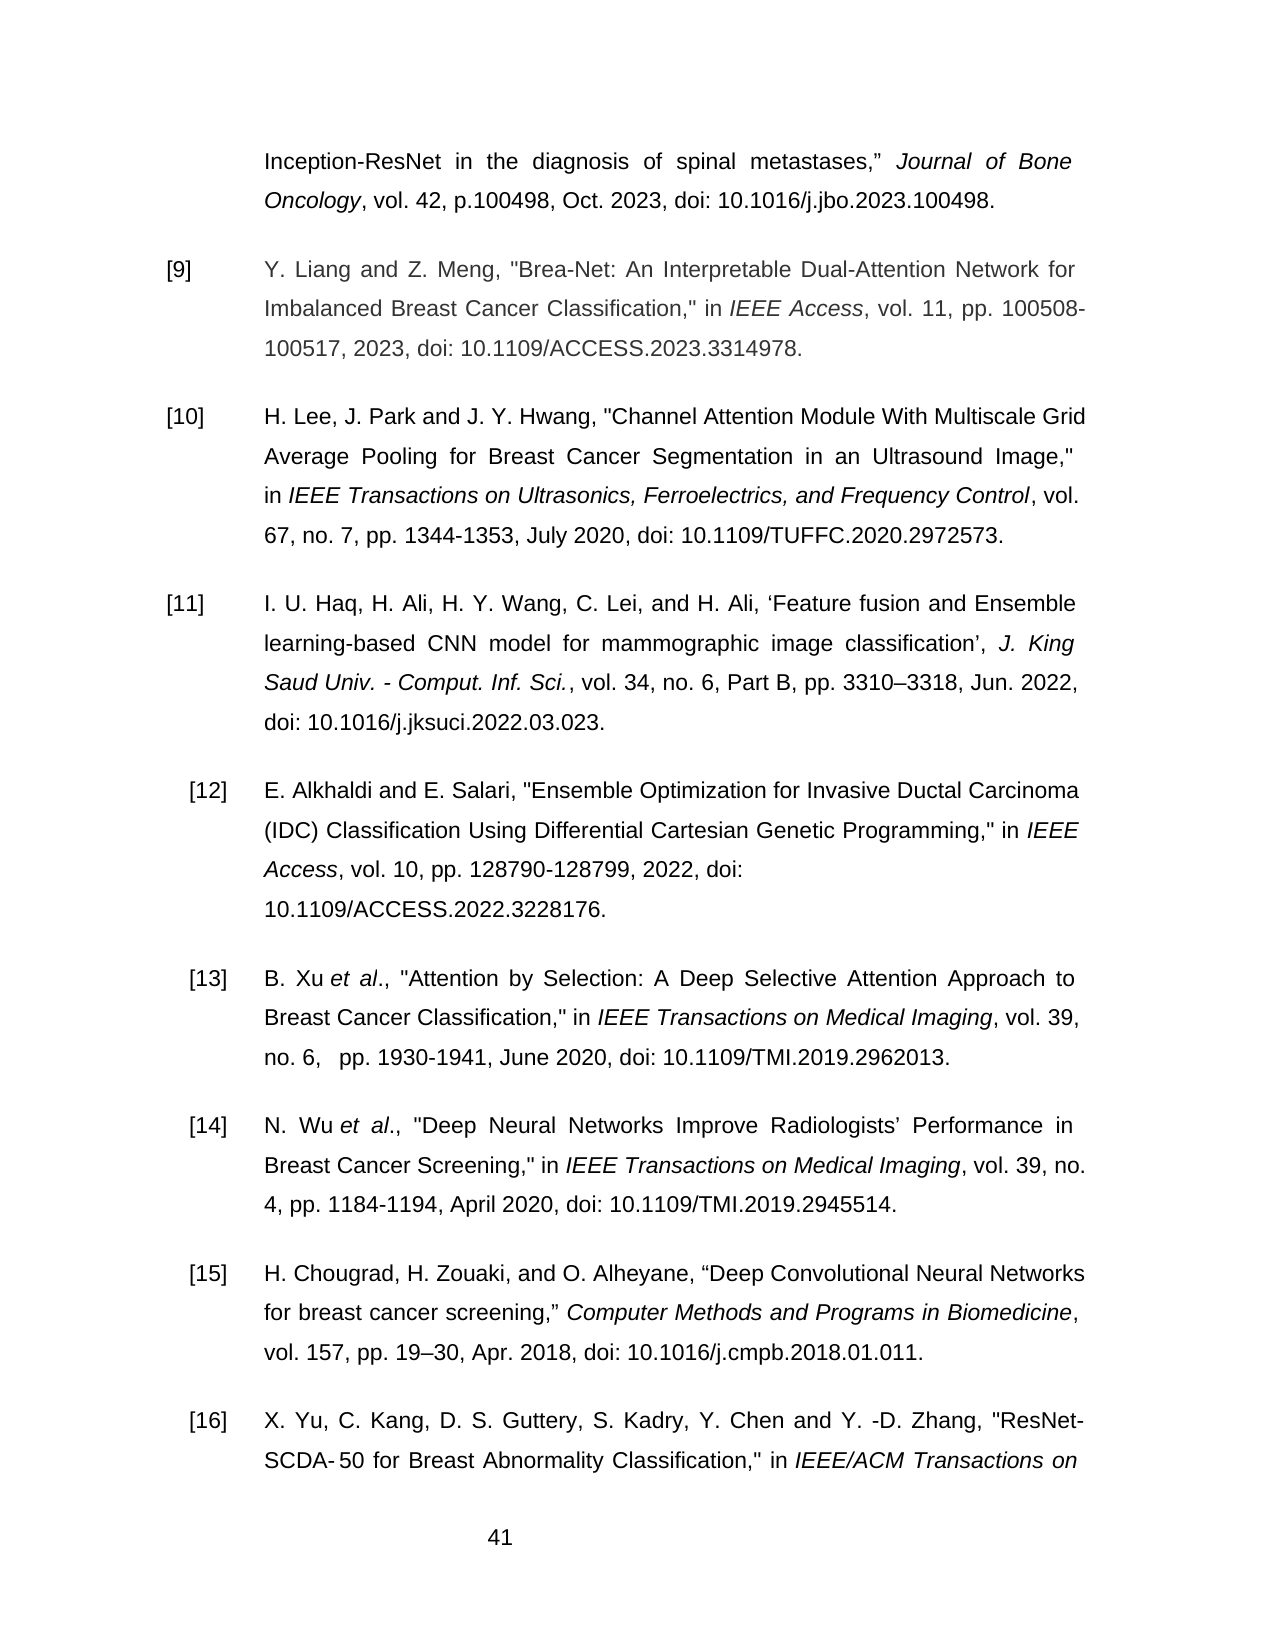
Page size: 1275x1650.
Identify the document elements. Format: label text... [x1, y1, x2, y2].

text [11] I. U. Haq, H. Ali, H. Y. Wang, C. Lei, and H. Ali, ‘Feature fusion and Ensemble learning-based CNN model for mammographic image classification’, J. King Saud Univ. - Comput. Inf. Sci., vol. 34, no. 6, Part B, pp. 3310–3318, Jun. 2022, doi: 10.1016/j.jksuci.2022.03.023. [166, 590, 1086, 735]
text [189, 1407, 1086, 1473]
text [10] H. Lee, J. Park and J. Y. Hwang, "Channel Attention Module With Multiscale Grid Average Pooling for Breast Cancer Segmentation in an Ultrasound Image," in IEEE Transactions on Ultrasonics, Ferroelectrics, and Frequency Control, vol. 67, no. 7, pp. 1344-1353, July 2020, doi: 10.1109/TUFFC.2020.2972573. [166, 403, 1086, 548]
text [14] N. Wu et al., "Deep Neural Networks Improve Radiologists’ Performance in Breast Cancer Screening," in IEEE Transactions on Medical Imaging, vol. 39, no. 4, pp. 1184-1194, April 2020, doi: 10.1109/TMI.2019.2945514. [189, 1178, 1086, 1217]
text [189, 148, 1086, 213]
text [15] H. Chougrad, H. Zouaki, and O. Alheyane, “Deep Convolutional Neural Networks for breast cancer screening,” Computer Methods and Programs in Biomedicine, vol. 157, pp. 19–30, Apr. 2018, doi: 10.1016/j.cmpb.2018.01.011. [189, 1260, 1086, 1365]
text [12] E. Alkhaldi and E. Salari, "Ensemble Optimization for Invasive Ductal Carcinoma (IDC) Classification Using Differential Cartesian Genetic Programming," in IEEE Access, vol. 10, pp. 128790-128799, 2022, doi: 10.1109/ACCESS.2022.3228176. [189, 777, 1086, 922]
text [13] B. Xu et al., "Attention by Selection: A Deep Selective Attention Approach to Breast Cancer Classification," in IEEE Transactions on Medical Imaging, vol. 39, no. 6, pp. 1930-1941, June 2020, doi: 10.1109/TMI.2019.2962013. [189, 964, 1086, 1070]
text [9] Y. Liang and Z. Meng, "Brea-Net: An Interpretable Dual-Attention Network for Imbalanced Breast Cancer Classification," in IEEE Access, vol. 11, pp. 100508- 100517, 2023, doi: 10.1109/ACCESS.2023.3314978. [166, 256, 1086, 361]
text [14] N. Wu et al., "Deep Neural Networks Improve Radiologists’ Performance in Breast Cancer Screening," in IEEE Transactions on Medical Imaging, vol. 39, no. 4, pp. 1184-1194, April 2020, doi: 10.1109/TMI.2019.2945514. [189, 1112, 1086, 1152]
